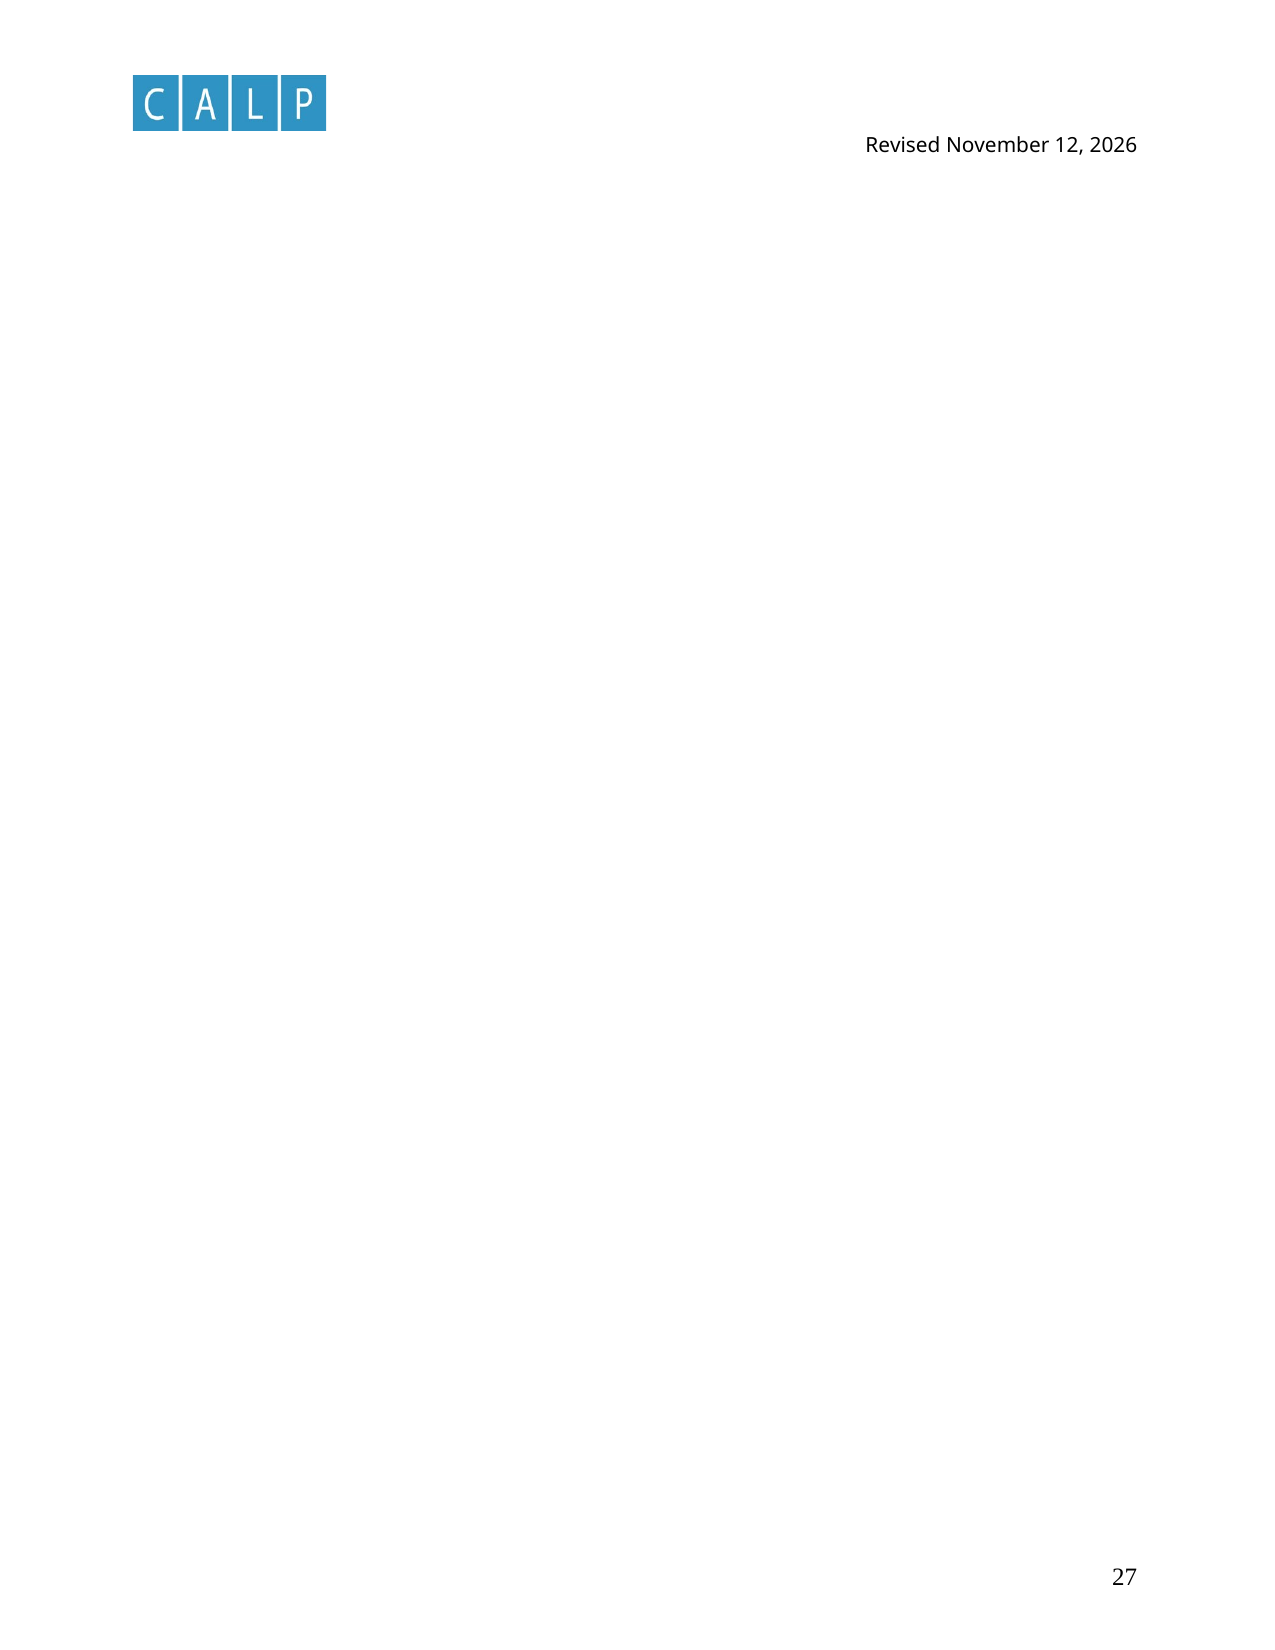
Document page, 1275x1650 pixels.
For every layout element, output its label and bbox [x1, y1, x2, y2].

picture [132, 75, 327, 131]
